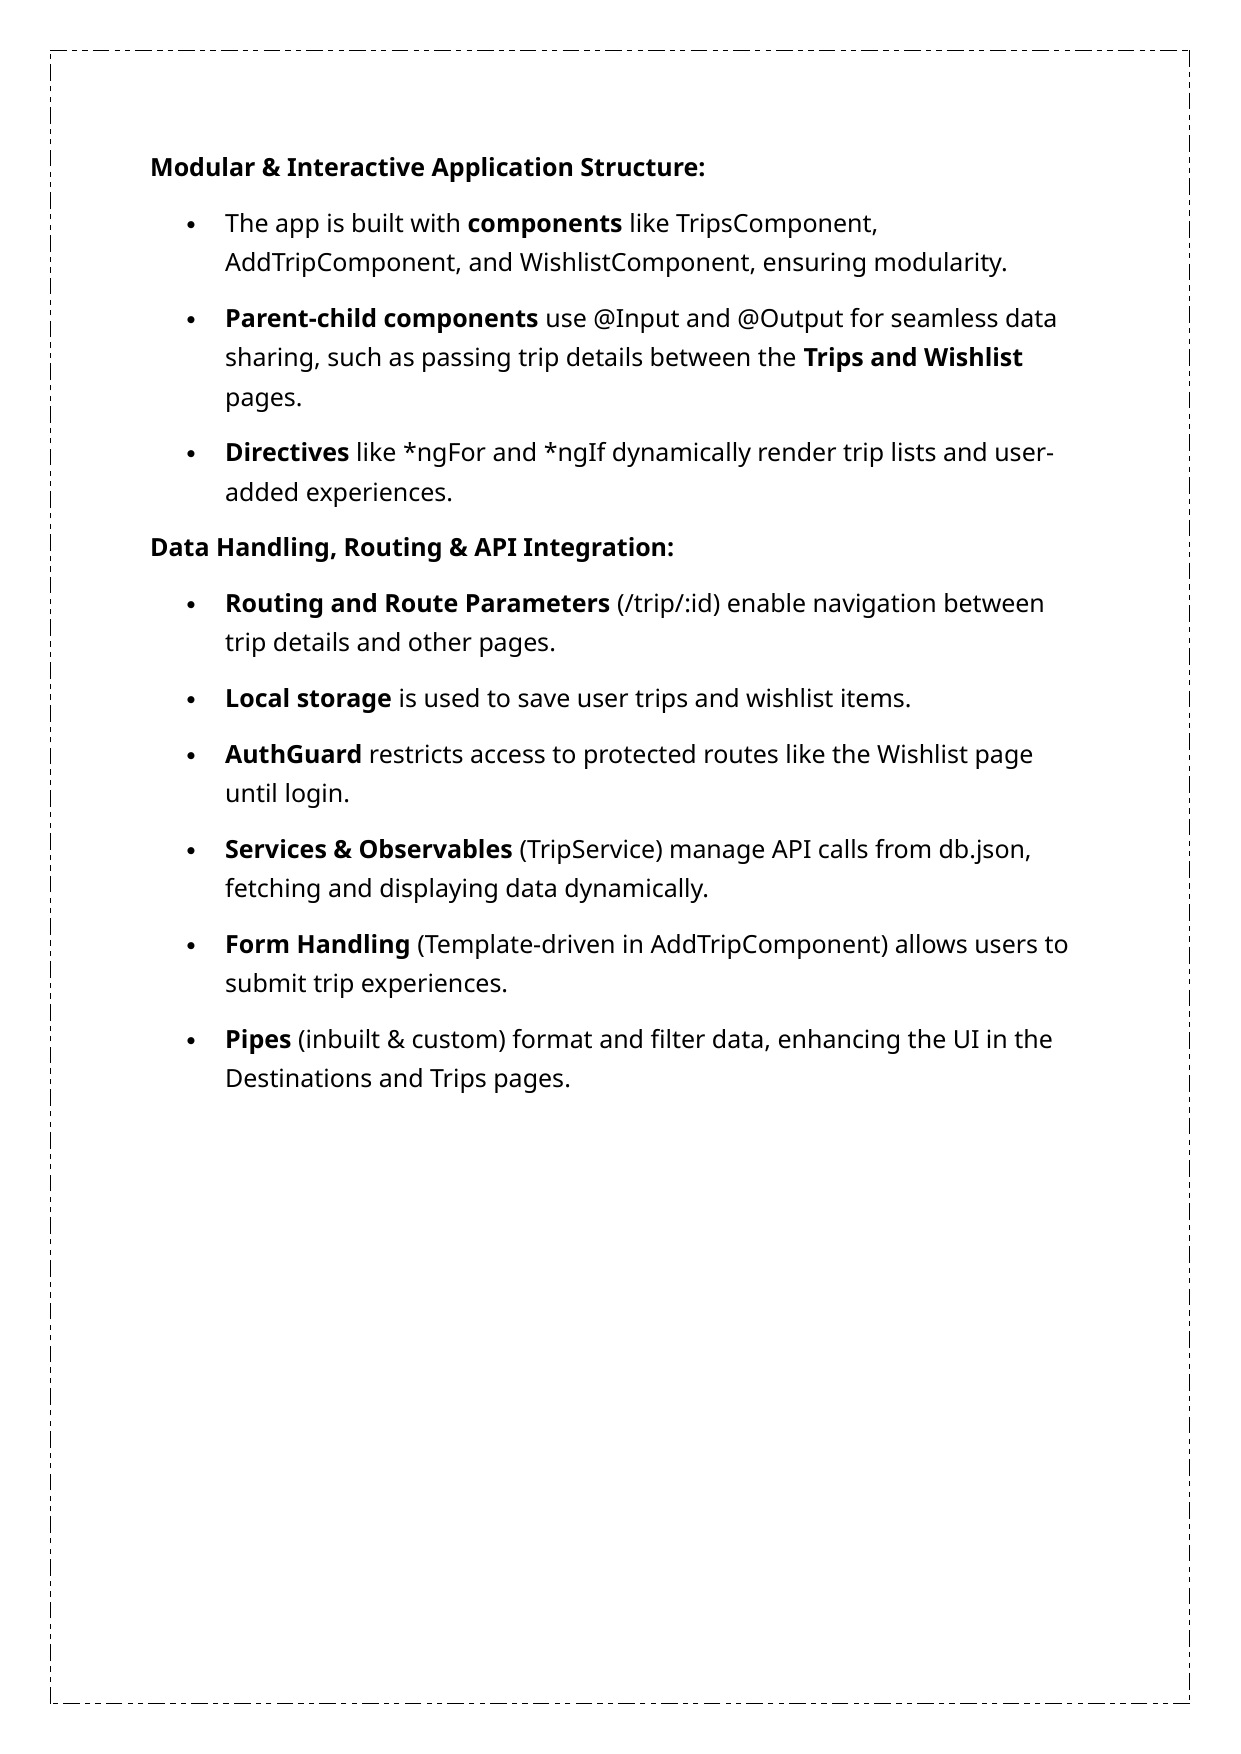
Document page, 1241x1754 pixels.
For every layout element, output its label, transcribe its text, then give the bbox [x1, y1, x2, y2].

list Parent-child components use @Input and @Output for seamless data sharing, such as passing trip details between the Trips and Wishlist pages. [187, 301, 1090, 413]
list AuthGuard restricts access to protected routes like the Wishlist page until login. [187, 737, 1090, 810]
list Form Handling (Template-driven in AddTripComponent) allows users to submit trip experiences. [187, 927, 1090, 1000]
list The app is built with components like TripsComponent, AddTripComponent, and WishlistComponent, ensuring modularity. [187, 206, 1090, 279]
list Pipes (inbuilt & custom) format and filter data, enhancing the UI in the Destinations and Trips pages. [187, 1022, 1090, 1095]
list Local storage is used to save user trips and wishlist items. [187, 681, 1090, 715]
list Routing and Route Parameters (/trip/:id) enable navigation between trip details and other pages. [187, 586, 1090, 659]
list Directives like *ngFor and *ngIf dynamically render trip lists and user-added experiences. [187, 435, 1090, 508]
list Services & Observables (TripService) manage API calls from db.json, fetching and displaying data dynamically. [187, 832, 1090, 905]
text Data Handling, Routing & API Integration: [150, 530, 1090, 564]
text Modular & Interactive Application Structure: [150, 150, 1090, 184]
